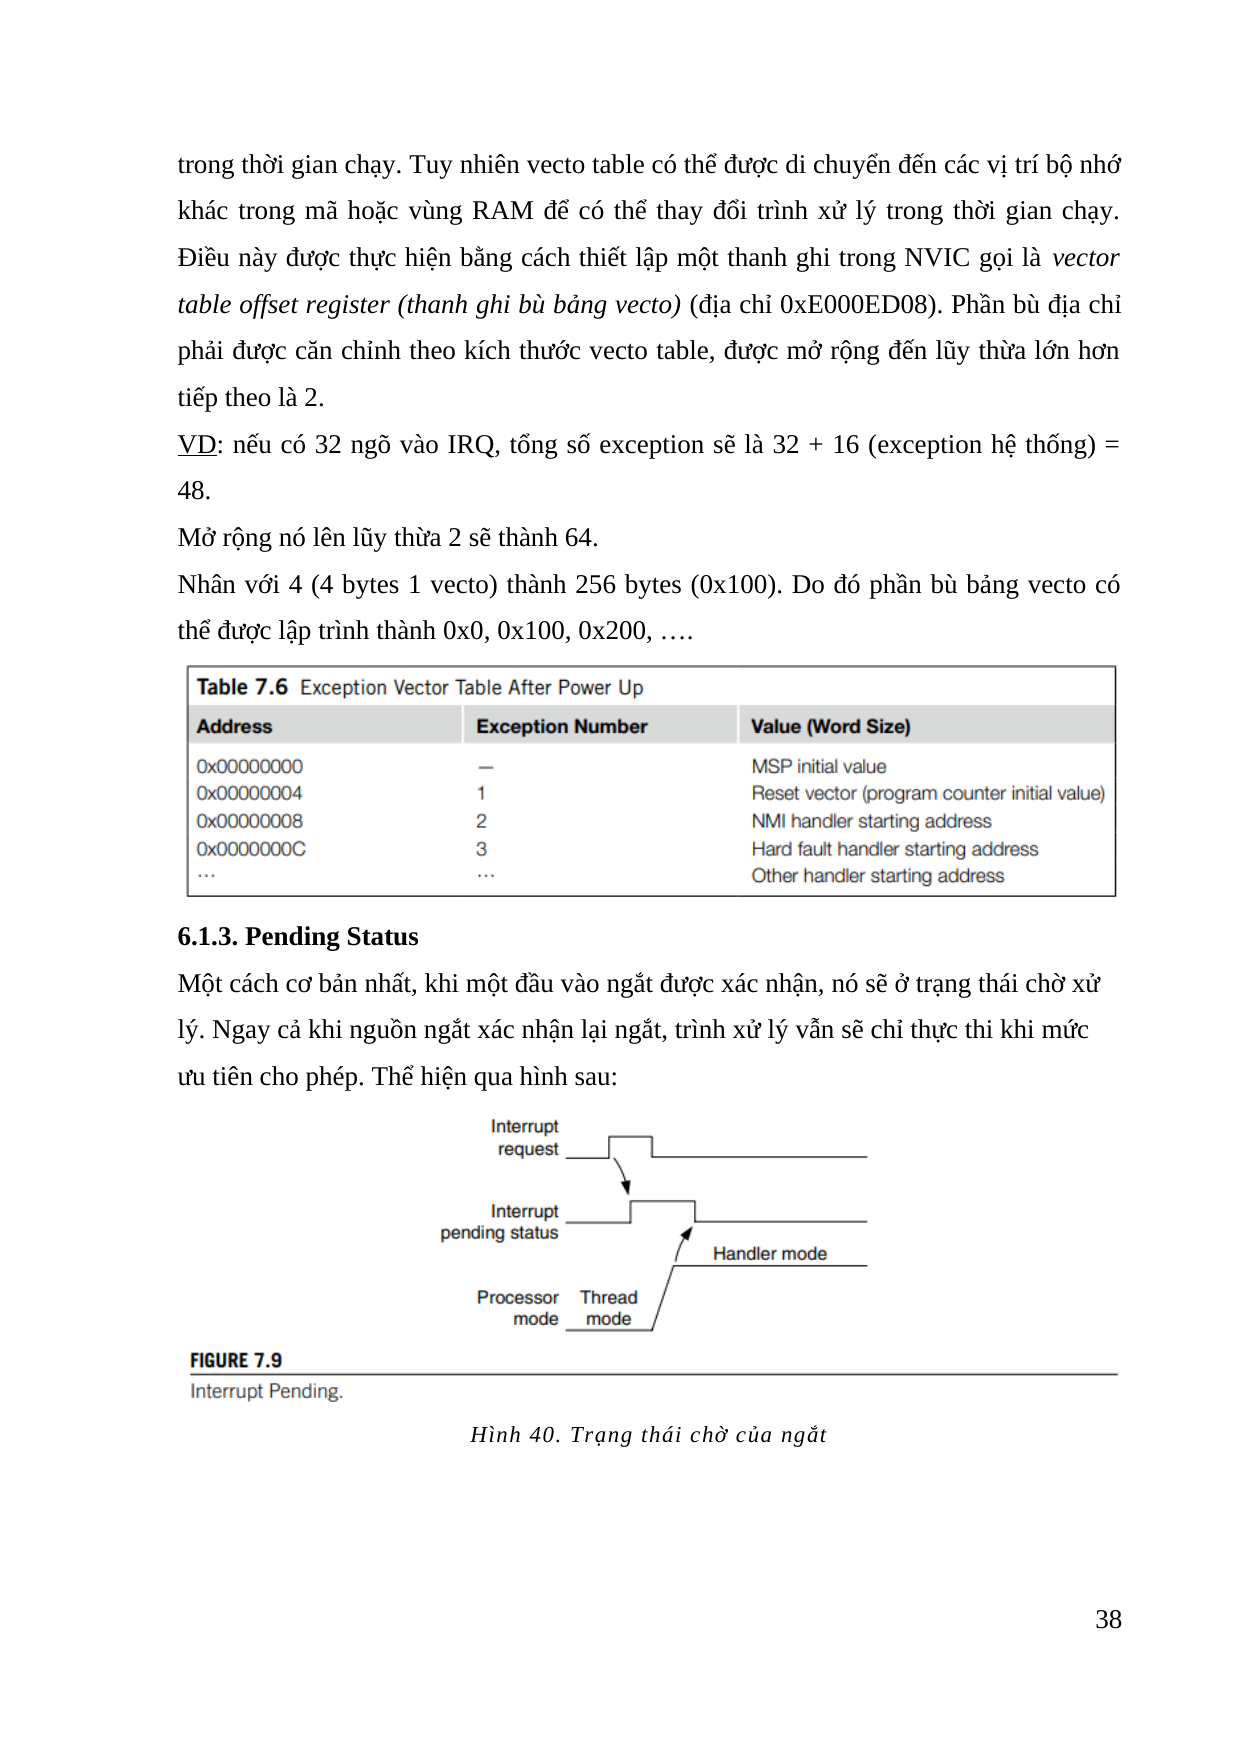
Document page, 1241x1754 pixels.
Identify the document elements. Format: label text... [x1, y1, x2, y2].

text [177, 148, 1122, 412]
subtitle 6.1.3. Pending Status [177, 920, 1122, 951]
text Một cách cơ bản nhất, khi một đầu vào ngắt được xác nhận, nó sẽ ở trạng thái chờ xử lý. Ngay cả khi nguồn ngắt xác nhận lại ngắt, trình xử lý vẫn sẽ chỉ thực thi khi mức ưu tiên cho phép. Thể hiện qua hình sau: [177, 967, 1122, 1091]
picture [177, 1106, 1123, 1406]
text Nhân với 4 (4 bytes 1 vecto) thành 256 bytes (0x100). Do đó phần bù bảng vecto có thể được lập trình thành 0x0, 0x100, 0x200, …. [177, 568, 1122, 646]
picture [177, 661, 1123, 901]
text Mở rộng nó lên lũy thừa 2 sẽ thành 64. [177, 521, 1122, 552]
text VD: nếu có 32 ngõ vào IRQ, tổng số exception sẽ là 32 + 16 (exception hệ thống) = 48. [177, 428, 1122, 506]
subtitle Hình 40. Trạng thái chờ của ngắt [177, 1421, 1122, 1447]
